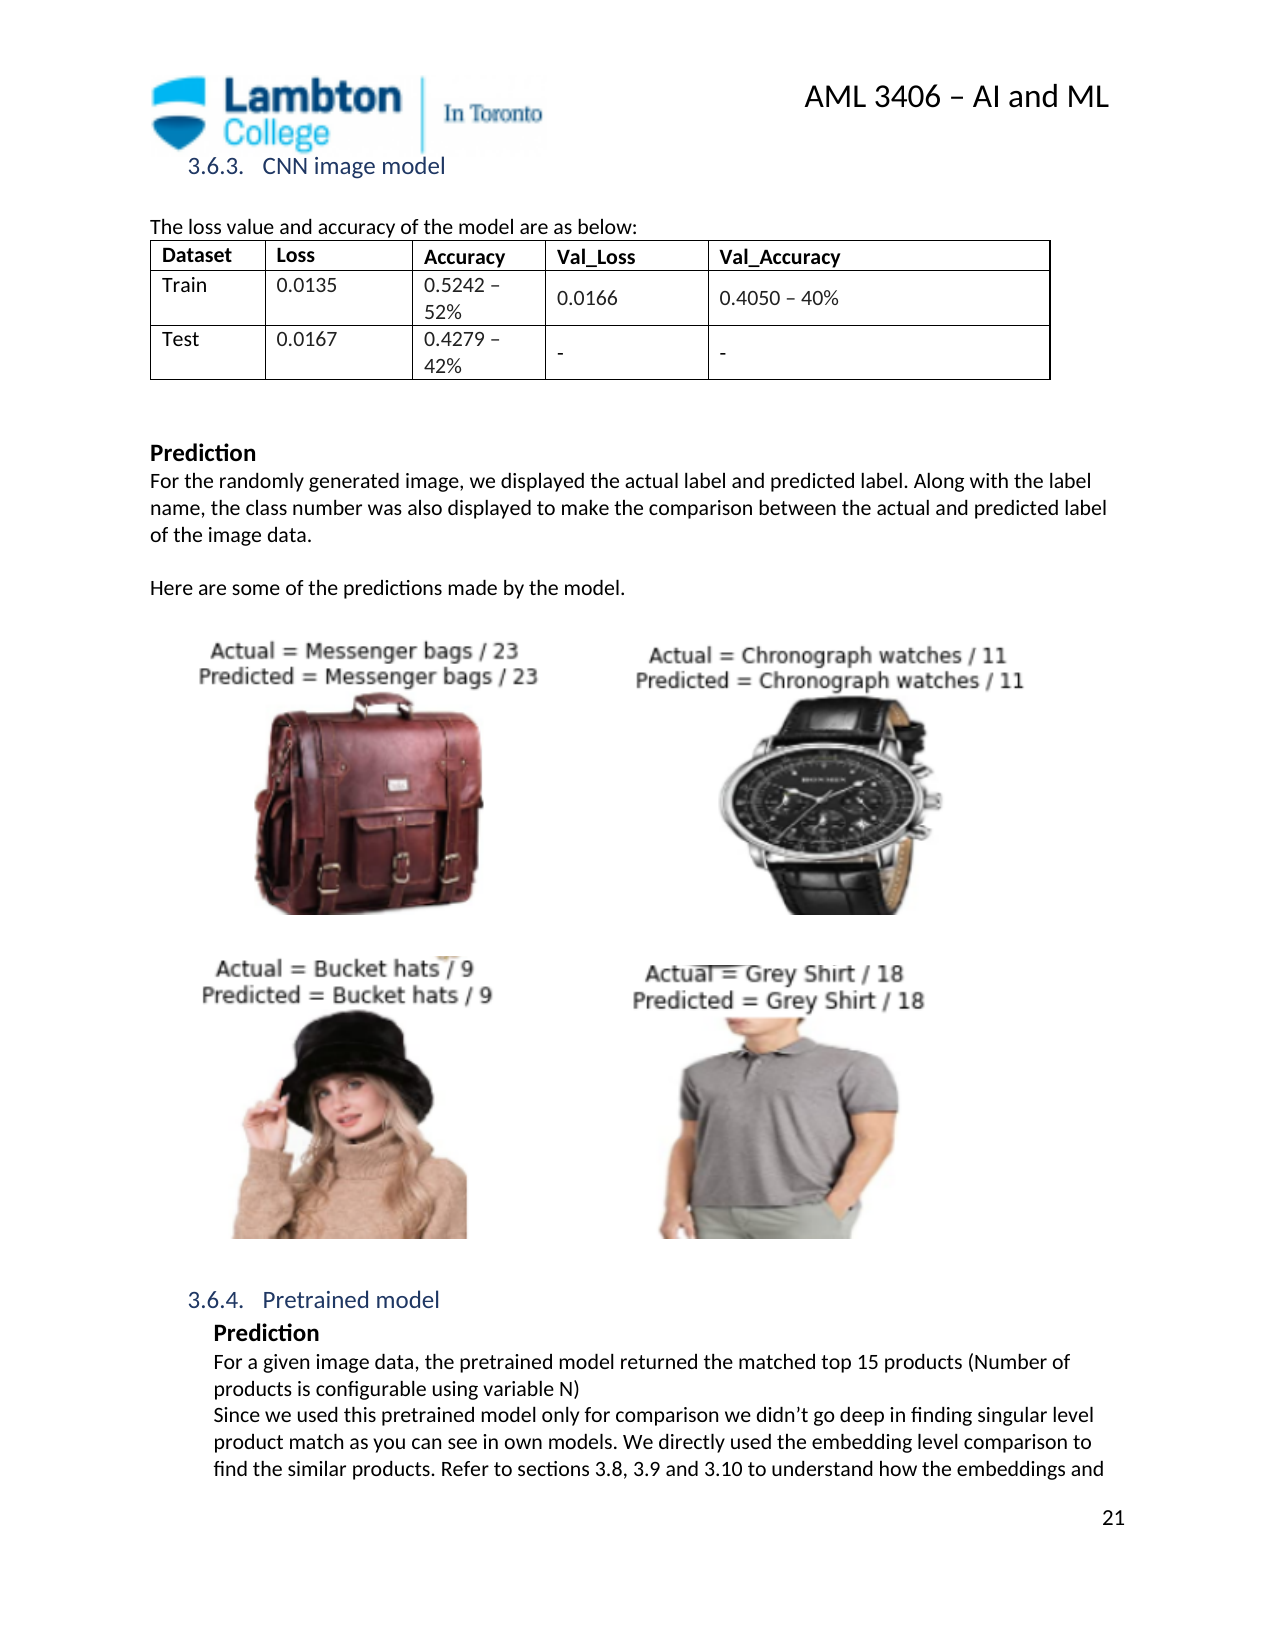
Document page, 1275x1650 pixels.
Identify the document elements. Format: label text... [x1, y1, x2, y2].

text The loss value and accuracy of the model are as below: [150, 213, 1125, 240]
table_header Loss [266, 241, 412, 270]
picture [192, 631, 548, 915]
picture [197, 956, 498, 1239]
table_cell 0.0167 [266, 326, 412, 379]
table_cell 0.4279 – 42% [462, 326, 545, 379]
table_header Dataset [151, 241, 265, 270]
table_cell 0.0166 [546, 271, 708, 324]
table_cell - [546, 326, 708, 379]
table_cell 0.5242 – 52% [462, 271, 545, 324]
table_cell 0.0135 [266, 271, 412, 324]
table_header Val_Accuracy [709, 241, 1049, 270]
picture [619, 965, 935, 1239]
table_cell Train [151, 271, 265, 324]
table_header Val_Loss [546, 241, 708, 270]
subtitle CNN image model [187, 150, 1125, 181]
subtitle Pretrained model [187, 1284, 1125, 1315]
table_header Accuracy [413, 241, 545, 270]
table_cell - [709, 326, 1049, 379]
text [213, 1401, 1125, 1481]
text Here are some of the predictions made by the model. [150, 574, 1125, 601]
table_cell Test [151, 326, 265, 379]
text Prediction [213, 1317, 1125, 1348]
text For the randomly generated image, we displayed the actual label and predicted label. Along with the label name, the class number was also displayed to make the comparison between the actual and predicted label of the image data. [150, 468, 1125, 548]
text For a given image data, the pretrained model returned the matched top 15 products (Number of products is configurable using variable N) [213, 1348, 1125, 1401]
text Prediction [150, 437, 1125, 468]
table_cell 0.4050 – 40% [709, 271, 1049, 324]
picture [631, 643, 1038, 915]
picture [150, 75, 547, 157]
